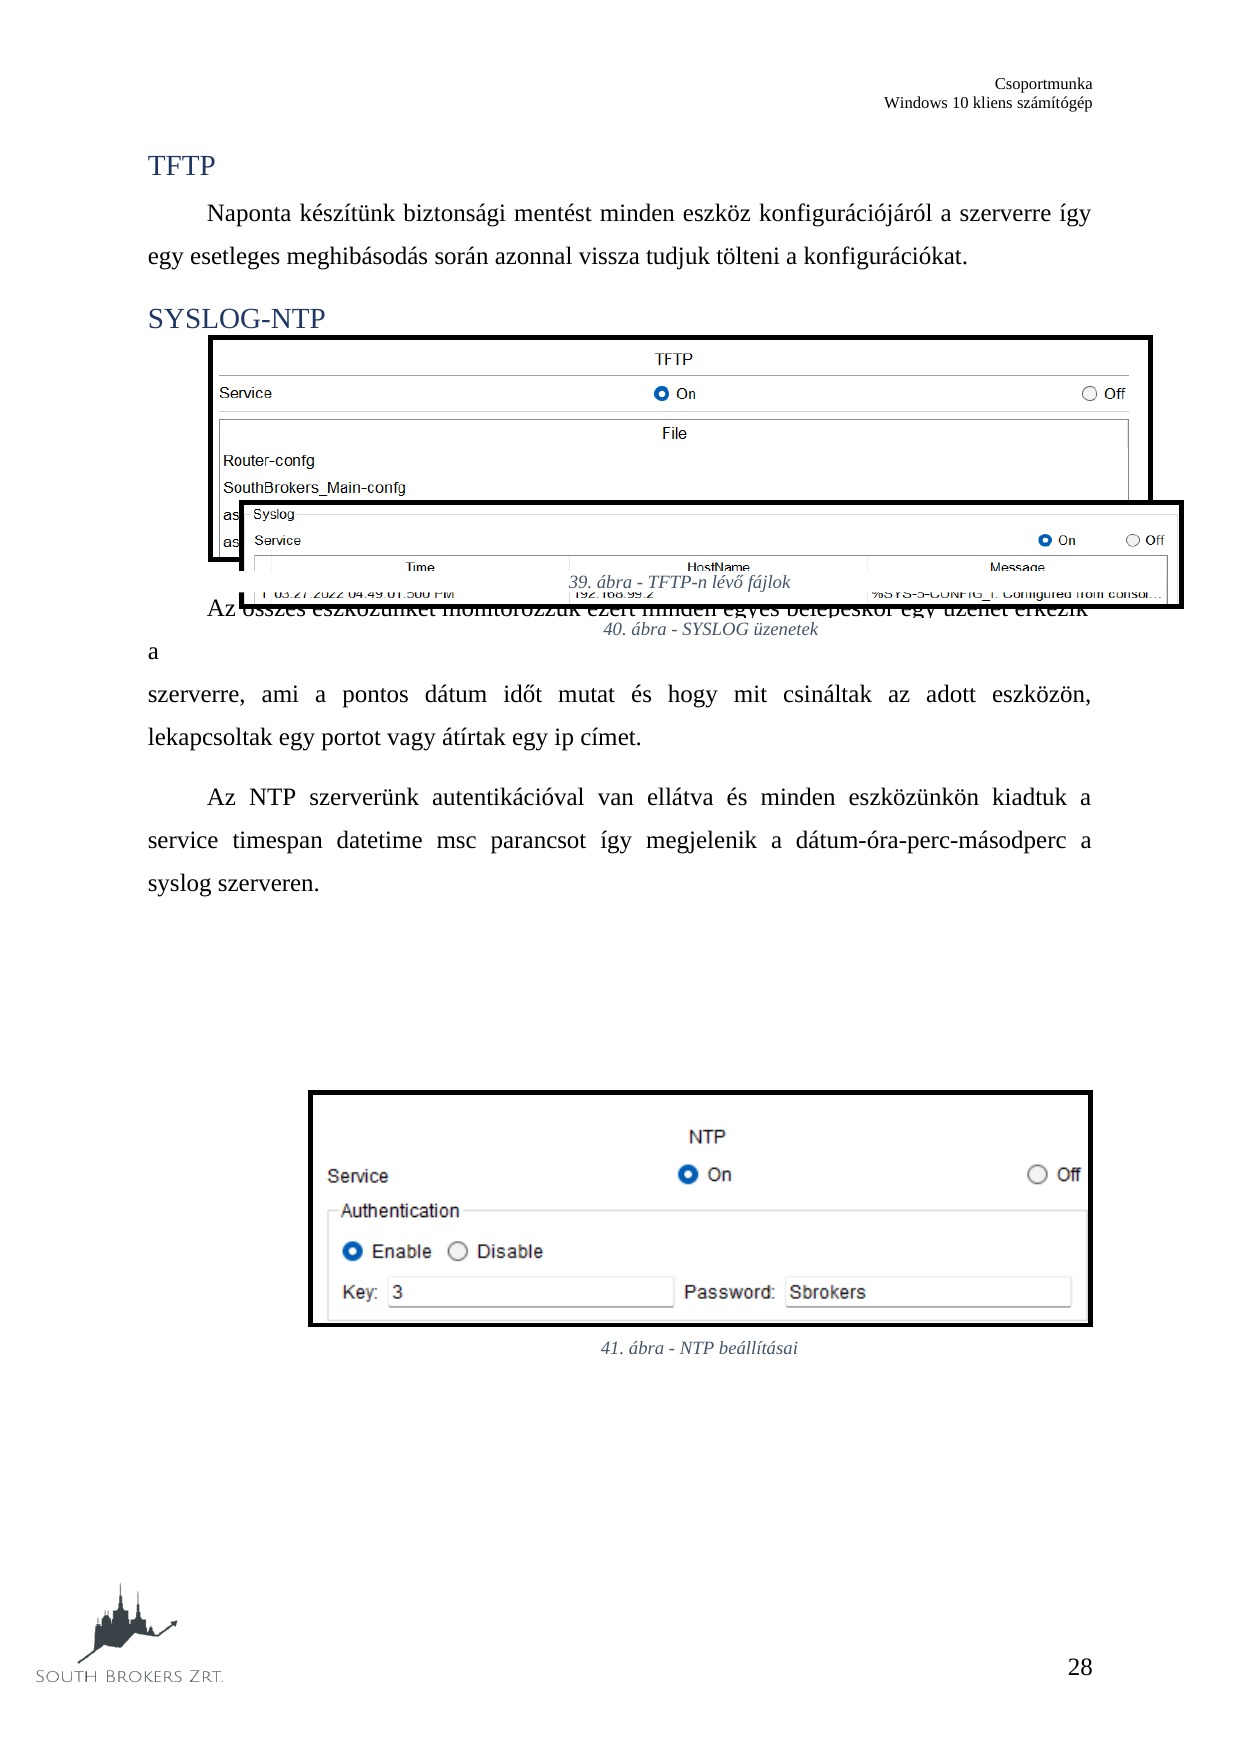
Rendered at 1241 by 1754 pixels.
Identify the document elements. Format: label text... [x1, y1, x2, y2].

picture [213, 340, 1148, 557]
text Az NTP szerverünk autentikációval van ellátva és minden eszközünkön kiadtuk a service timespan datetime msc parancsot így megjelenik a dátum-óra-perc-másodperc a syslog szerveren. [148, 782, 1093, 897]
text Naponta készítünk biztonsági mentést minden eszköz konfigurációjáról a szerverre így egy esetleges meghibásodás során azonnal vissza tudjuk tölteni a konfigurációkat. [148, 198, 1093, 270]
subtitle TFTP [148, 148, 1093, 181]
picture [313, 1095, 1088, 1323]
subtitle SYSLOG-NTP [148, 301, 1093, 334]
picture [244, 505, 1179, 604]
picture [0, 1531, 255, 1754]
